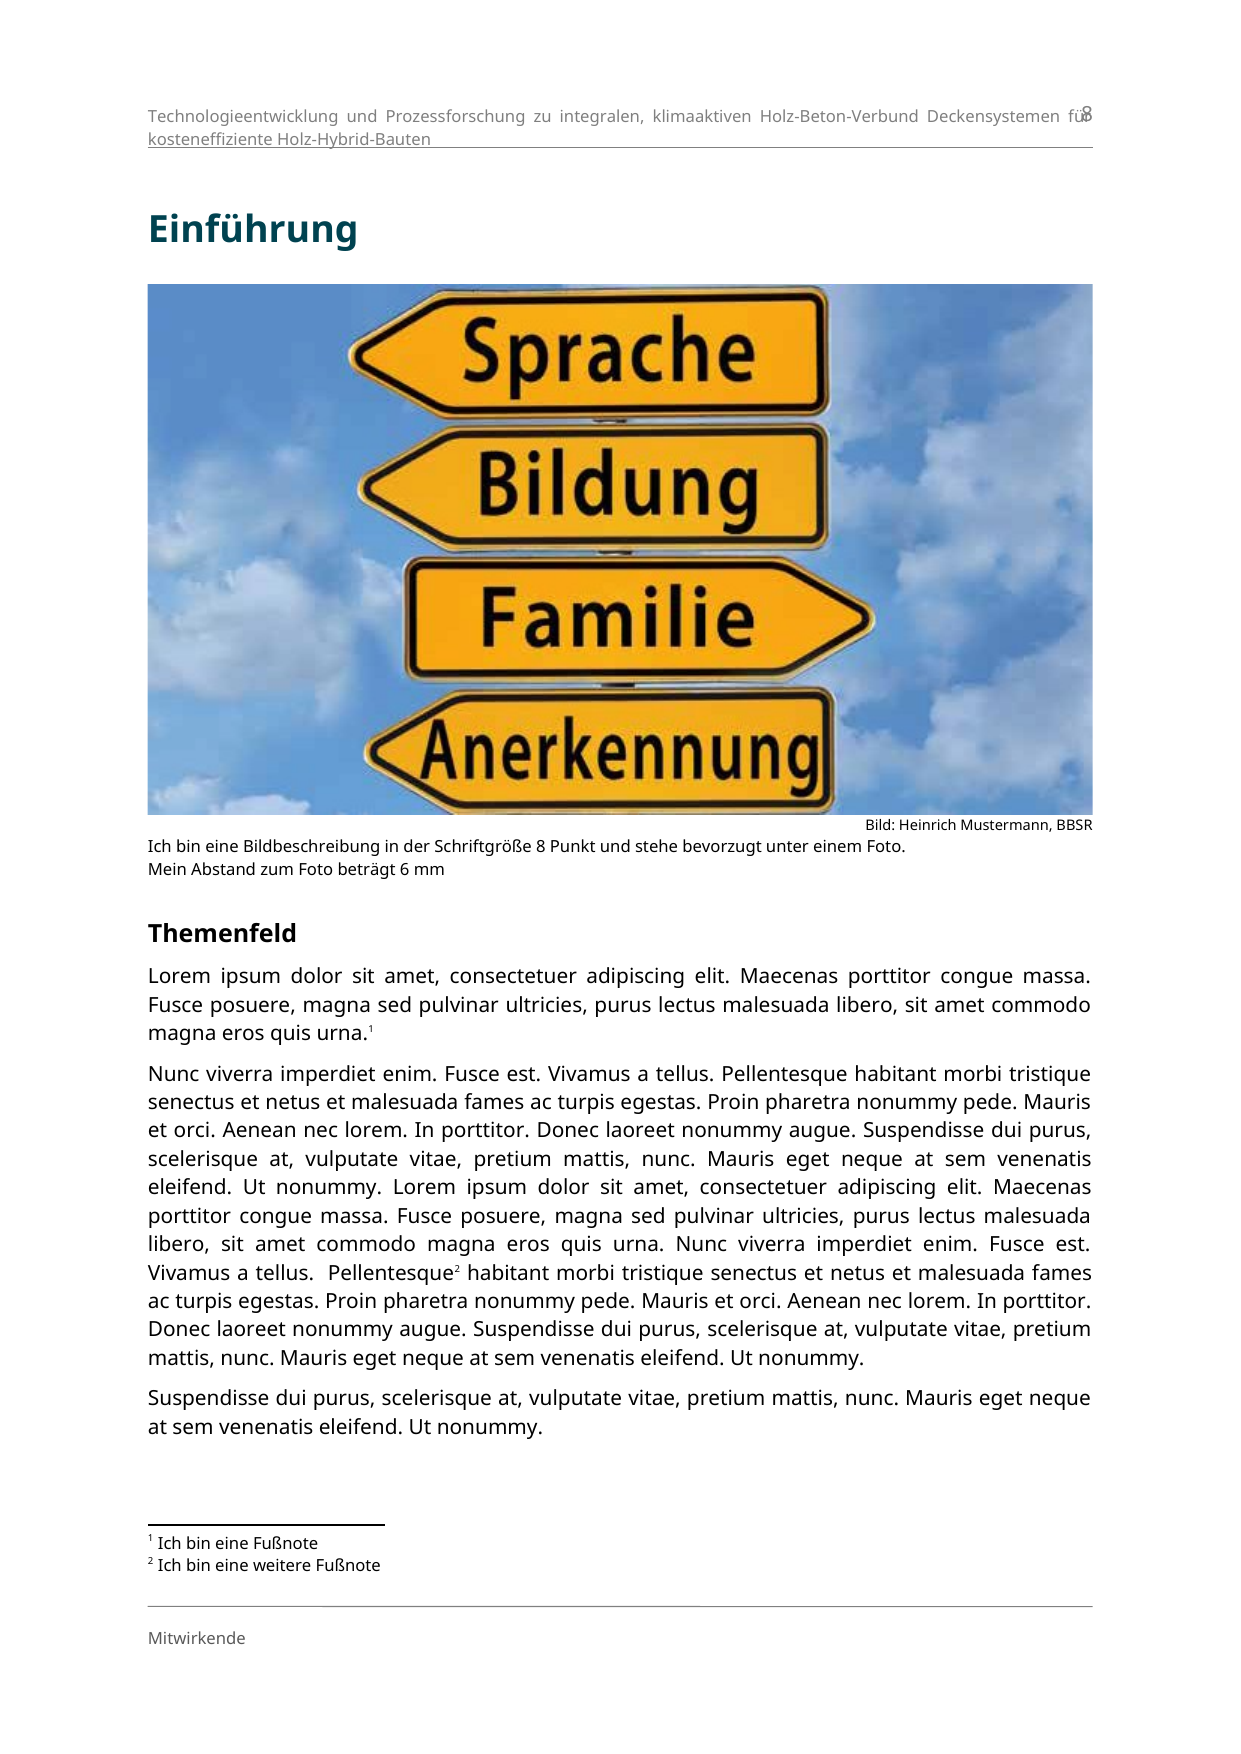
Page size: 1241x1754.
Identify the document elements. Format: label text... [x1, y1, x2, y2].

text Nunc viverra imperdiet enim. Fusce est. Vivamus a tellus. Pellentesque habitant morbi tristique senectus et netus et malesuada fames ac turpis egestas. Proin pharetra nonummy pede. Mauris et orci. Aenean nec lorem. In porttitor. Donec laoreet nonummy augue. Suspendisse dui purus, scelerisque at, vulputate vitae, pretium mattis, nunc. Mauris eget neque at sem venenatis eleifend. Ut nonummy. Lorem ipsum dolor sit amet, consectetuer adipiscing elit. Maecenas porttitor congue massa. Fusce posuere, magna sed pulvinar ultricies, purus lectus malesuada libero, sit amet commodo magna eros quis urna. Nunc viverra imperdiet enim. Fusce est. Vivamus a tellus. Pellentesque habitant morbi tristique senectus et netus et malesuada fames ac turpis egestas. Proin pharetra nonummy pede. Mauris et orci. Aenean nec lorem. In porttitor. Donec laoreet nonummy augue. Suspendisse dui purus, scelerisque at, vulputate vitae, pretium mattis, nunc. Mauris eget neque at sem venenatis eleifend. Ut nonummy. [148, 1059, 1092, 1371]
text Suspendisse dui purus, scelerisque at, vulputate vitae, pretium mattis, nunc. Mauris eget neque at sem venenatis eleifend. Ut nonummy. [148, 1383, 1092, 1440]
text Bild: Heinrich Mustermann, BBSR [148, 815, 1092, 835]
text Mein Abstand zum Foto beträgt 6 mm [148, 857, 1092, 880]
subtitle Einführung [148, 202, 1092, 253]
subtitle Themenfeld [148, 916, 1092, 949]
text Ich bin eine Bildbeschreibung in der Schriftgröße 8 Punkt und stehe bevorzugt unter einem Foto. [148, 835, 1092, 857]
picture [147, 284, 1093, 815]
text Lorem ipsum dolor sit amet, consectetuer adipiscing elit. Maecenas porttitor congue massa. Fusce posuere, magna sed pulvinar ultricies, purus lectus malesuada libero, sit amet commodo magna eros quis urna. [148, 961, 1092, 1047]
